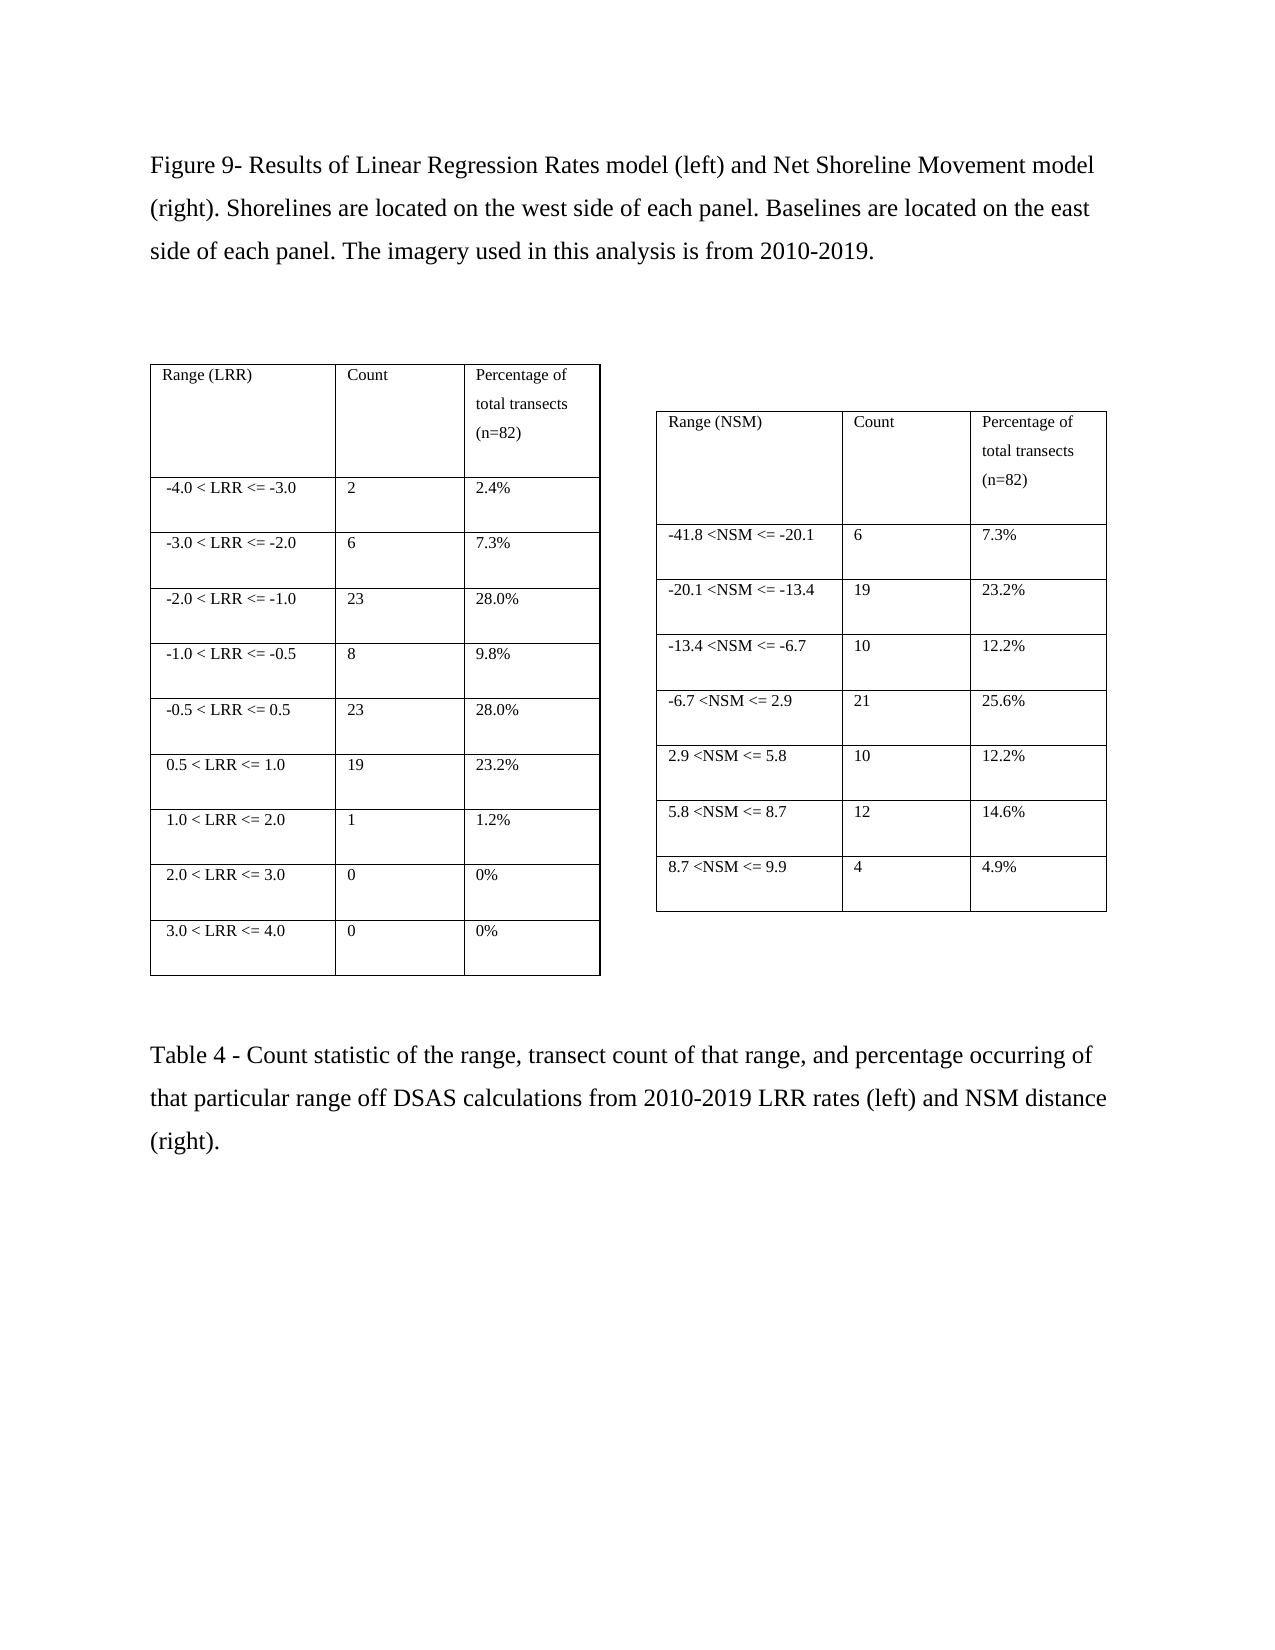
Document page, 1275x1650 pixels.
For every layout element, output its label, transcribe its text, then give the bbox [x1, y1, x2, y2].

table_cell 0 [336, 921, 464, 975]
table_cell 1.0 < LRR <= 2.0 [151, 810, 335, 864]
table_cell -1.0 < LRR <= -0.5 [151, 644, 335, 698]
table_header Range (NSM) [657, 412, 842, 524]
table_cell 28.0% [465, 589, 599, 643]
table_cell 23 [336, 699, 464, 753]
table_header Percentage of total transects (n=82) [465, 365, 599, 477]
table_cell 2.0 < LRR <= 3.0 [151, 865, 335, 919]
table_cell 10 [843, 746, 970, 800]
table_cell 4.9% [971, 857, 1106, 911]
table_cell -2.0 < LRR <= -1.0 [151, 589, 335, 643]
table_header Range (LRR) [151, 365, 335, 477]
table_cell -41.8 <NSM <= -20.1 [657, 525, 842, 579]
table_cell 28.0% [465, 699, 599, 753]
table_cell -13.4 <NSM <= -6.7 [657, 635, 842, 690]
table_cell 12.2% [971, 635, 1106, 690]
text Figure 9- Results of Linear Regression Rates model (left) and Net Shoreline Movement model (right). Shorelines are located on the west side of each panel. Baselines are located on the east side of each panel. The imagery used in this analysis is from 2010-2019. [150, 150, 1125, 265]
table_cell 1.2% [465, 810, 599, 864]
table_cell 5.8 <NSM <= 8.7 [657, 801, 842, 856]
table_cell 7.3% [465, 533, 599, 588]
table_cell 3.0 < LRR <= 4.0 [151, 921, 335, 975]
table_header Count [843, 412, 970, 524]
table_cell 23.2% [971, 580, 1106, 634]
table_cell 10 [843, 635, 970, 690]
table_cell 25.6% [971, 691, 1106, 745]
table_cell 6 [843, 525, 970, 579]
table_cell 4 [843, 857, 970, 911]
table_cell 8 [336, 644, 464, 698]
table_cell -6.7 <NSM <= 2.9 [657, 691, 842, 745]
table_cell 19 [843, 580, 970, 634]
table_cell -4.0 < LRR <= -3.0 [151, 478, 335, 532]
table_cell 12.2% [971, 746, 1106, 800]
table_cell 14.6% [971, 801, 1106, 856]
table_cell 23 [336, 589, 464, 643]
table_cell 9.8% [465, 644, 599, 698]
table_cell 0% [465, 865, 599, 919]
table_cell -3.0 < LRR <= -2.0 [151, 533, 335, 588]
table_cell 0% [465, 921, 599, 975]
table_cell 23.2% [465, 755, 599, 809]
table_cell 8.7 <NSM <= 9.9 [657, 857, 842, 911]
table_header Percentage of total transects (n=82) [971, 412, 1106, 524]
table_cell 12 [843, 801, 970, 856]
table_cell 19 [336, 755, 464, 809]
table_cell 2.4% [465, 478, 599, 532]
table_cell 6 [336, 533, 464, 588]
table_header Count [336, 365, 464, 477]
table_cell 21 [843, 691, 970, 745]
table_cell 0.5 < LRR <= 1.0 [151, 755, 335, 809]
table_cell 1 [336, 810, 464, 864]
table_cell 0 [336, 865, 464, 919]
table_cell -20.1 <NSM <= -13.4 [657, 580, 842, 634]
table_cell -0.5 < LRR <= 0.5 [151, 699, 335, 753]
text Table 4 - Count statistic of the range, transect count of that range, and percentage occurring of that particular range off DSAS calculations from 2010-2019 LRR rates (left) and NSM distance (right). [150, 1040, 1125, 1155]
table_cell 2 [336, 478, 464, 532]
table_cell 7.3% [971, 525, 1106, 579]
table_cell 2.9 <NSM <= 5.8 [657, 746, 842, 800]
